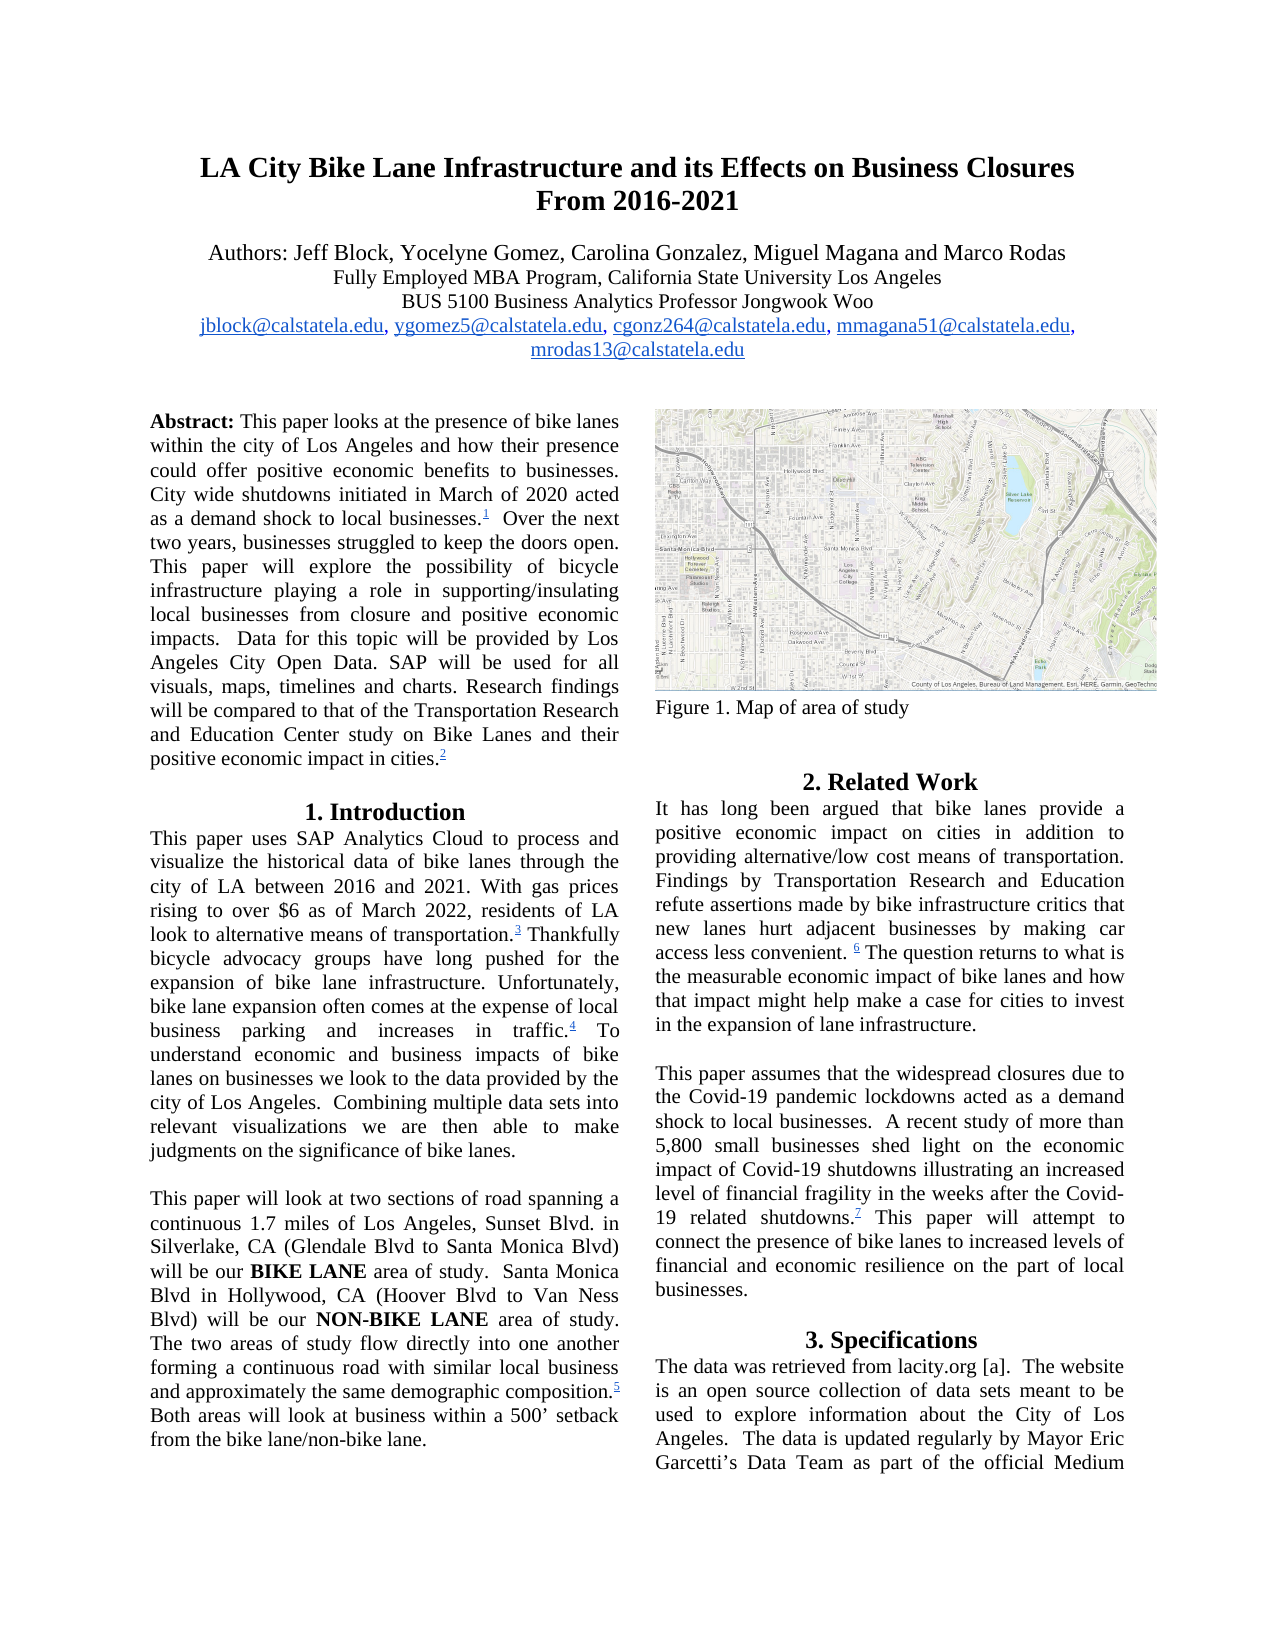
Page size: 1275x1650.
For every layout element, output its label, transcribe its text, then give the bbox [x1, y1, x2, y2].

text jblock@calstatela.edu, ygomez5@calstatela.edu, cgonz264@calstatela.edu, mmagana51@calstatela.edu, mrodas13@calstatela.edu [150, 313, 1125, 361]
text It has long been argued that bike lanes provide a positive economic impact on cities in addition to providing alternative/low cost means of transportation. Findings by Transportation Research and Education refute assertions made by bike infrastructure critics that new lanes hurt adjacent businesses by making car access less convenient. 6 The question returns to what is the measurable economic impact of bike lanes and how that impact might help make a case for cities to invest in the expansion of lane infrastructure. [655, 796, 1125, 1036]
text Authors: Jeff Block, Yocelyne Gomez, Carolina Gonzalez, Miguel Magana and Marco Rodas [150, 239, 1125, 265]
title LA City Bike Lane Infrastructure and its Effects on Business Closures [150, 150, 1125, 183]
text Fully Employed MBA Program, California State University Los Angeles [150, 265, 1125, 289]
text 1. Introduction [150, 797, 620, 825]
text This paper will look at two sections of road spanning a continuous 1.7 miles of Los Angeles, Sunset Blvd. in Silverlake, CA (Glendale Blvd to Santa Monica Blvd) will be our BIKE LANE area of study. Santa Monica Blvd in Hollywood, CA (Hoover Blvd to Van Ness Blvd) will be our NON-BIKE LANE area of study. The two areas of study flow directly into one another forming a continuous road with similar local business and approximately the same demographic composition.5 Both areas will look at business within a 500’ setback from the bike lane/non-bike lane. [150, 1186, 620, 1451]
text 3. Specifications [730, 1325, 1125, 1354]
picture [655, 409, 1157, 695]
text BUS 5100 Business Analytics Professor Jongwook Woo [150, 289, 1125, 313]
text Abstract: This paper looks at the presence of bike lanes within the city of Los Angeles and how their presence could offer positive economic benefits to businesses. City wide shutdowns initiated in March of 2020 acted as a demand shock to local businesses.1 Over the next two years, businesses struggled to keep the doors open. This paper will explore the possibility of bicycle infrastructure playing a role in supporting/insulating local businesses from closure and positive economic impacts. Data for this topic will be provided by Los Angeles City Open Data. SAP will be used for all visuals, maps, timelines and charts. Research findings will be compared to that of the Transportation Research and Education Center study on Bike Lanes and their positive economic impact in cities.2 [150, 409, 620, 770]
text This paper uses SAP Analytics Cloud to process and visualize the historical data of bike lanes through the city of LA between 2016 and 2021. With gas prices rising to over $6 as of March 2022, residents of LA look to alternative means of transportation.3 Thankfully bicycle advocacy groups have long pushed for the expansion of bike lane infrastructure. Unfortunately, bike lane expansion often comes at the expense of local business parking and increases in traffic.4 To understand economic and business impacts of bike lanes on businesses we look to the data provided by the city of Los Angeles. Combining multiple data sets into relevant visualizations we are then able to make judgments on the significance of bike lanes. [150, 825, 620, 1162]
text This paper assumes that the widespread closures due to the Covid-19 pandemic lockdowns acted as a demand shock to local businesses. A recent study of more than 5,800 small businesses shed light on the economic impact of Covid-19 shutdowns illustrating an increased level of financial fragility in the weeks after the Covid-19 related shutdowns.7 This paper will attempt to connect the presence of bike lanes to increased levels of financial and economic resilience on the part of local businesses. [655, 1060, 1125, 1301]
text 2. Related Work [655, 767, 1125, 796]
title From 2016-2021 [150, 183, 1125, 217]
text Figure 1. Map of area of study [655, 695, 1125, 719]
